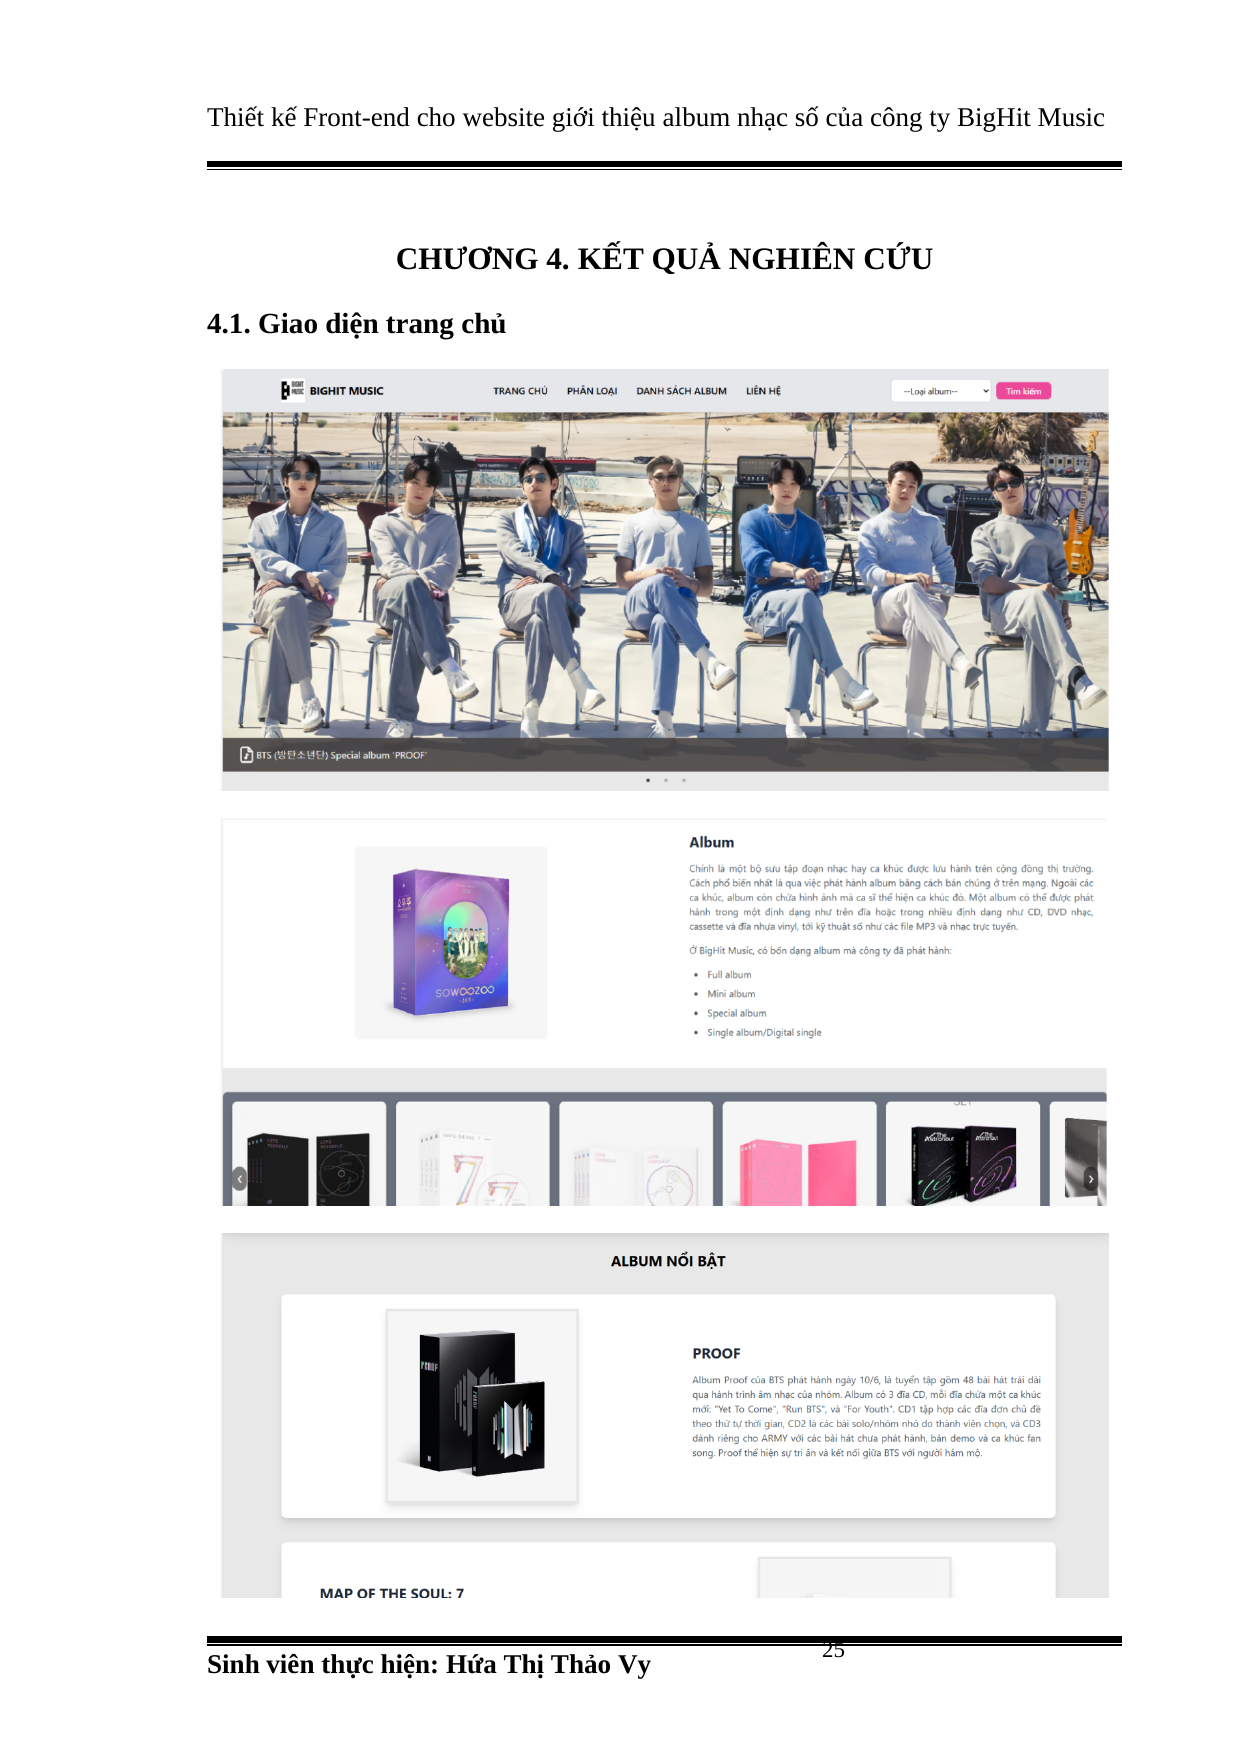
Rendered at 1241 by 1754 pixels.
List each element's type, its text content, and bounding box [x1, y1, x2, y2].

subtitle KẾT QUẢ NGHIÊN CỨU [207, 240, 1122, 276]
picture [220, 1233, 1109, 1598]
subtitle Giao diện trang chủ [207, 307, 1122, 340]
picture [220, 818, 1107, 1206]
picture [220, 369, 1109, 791]
